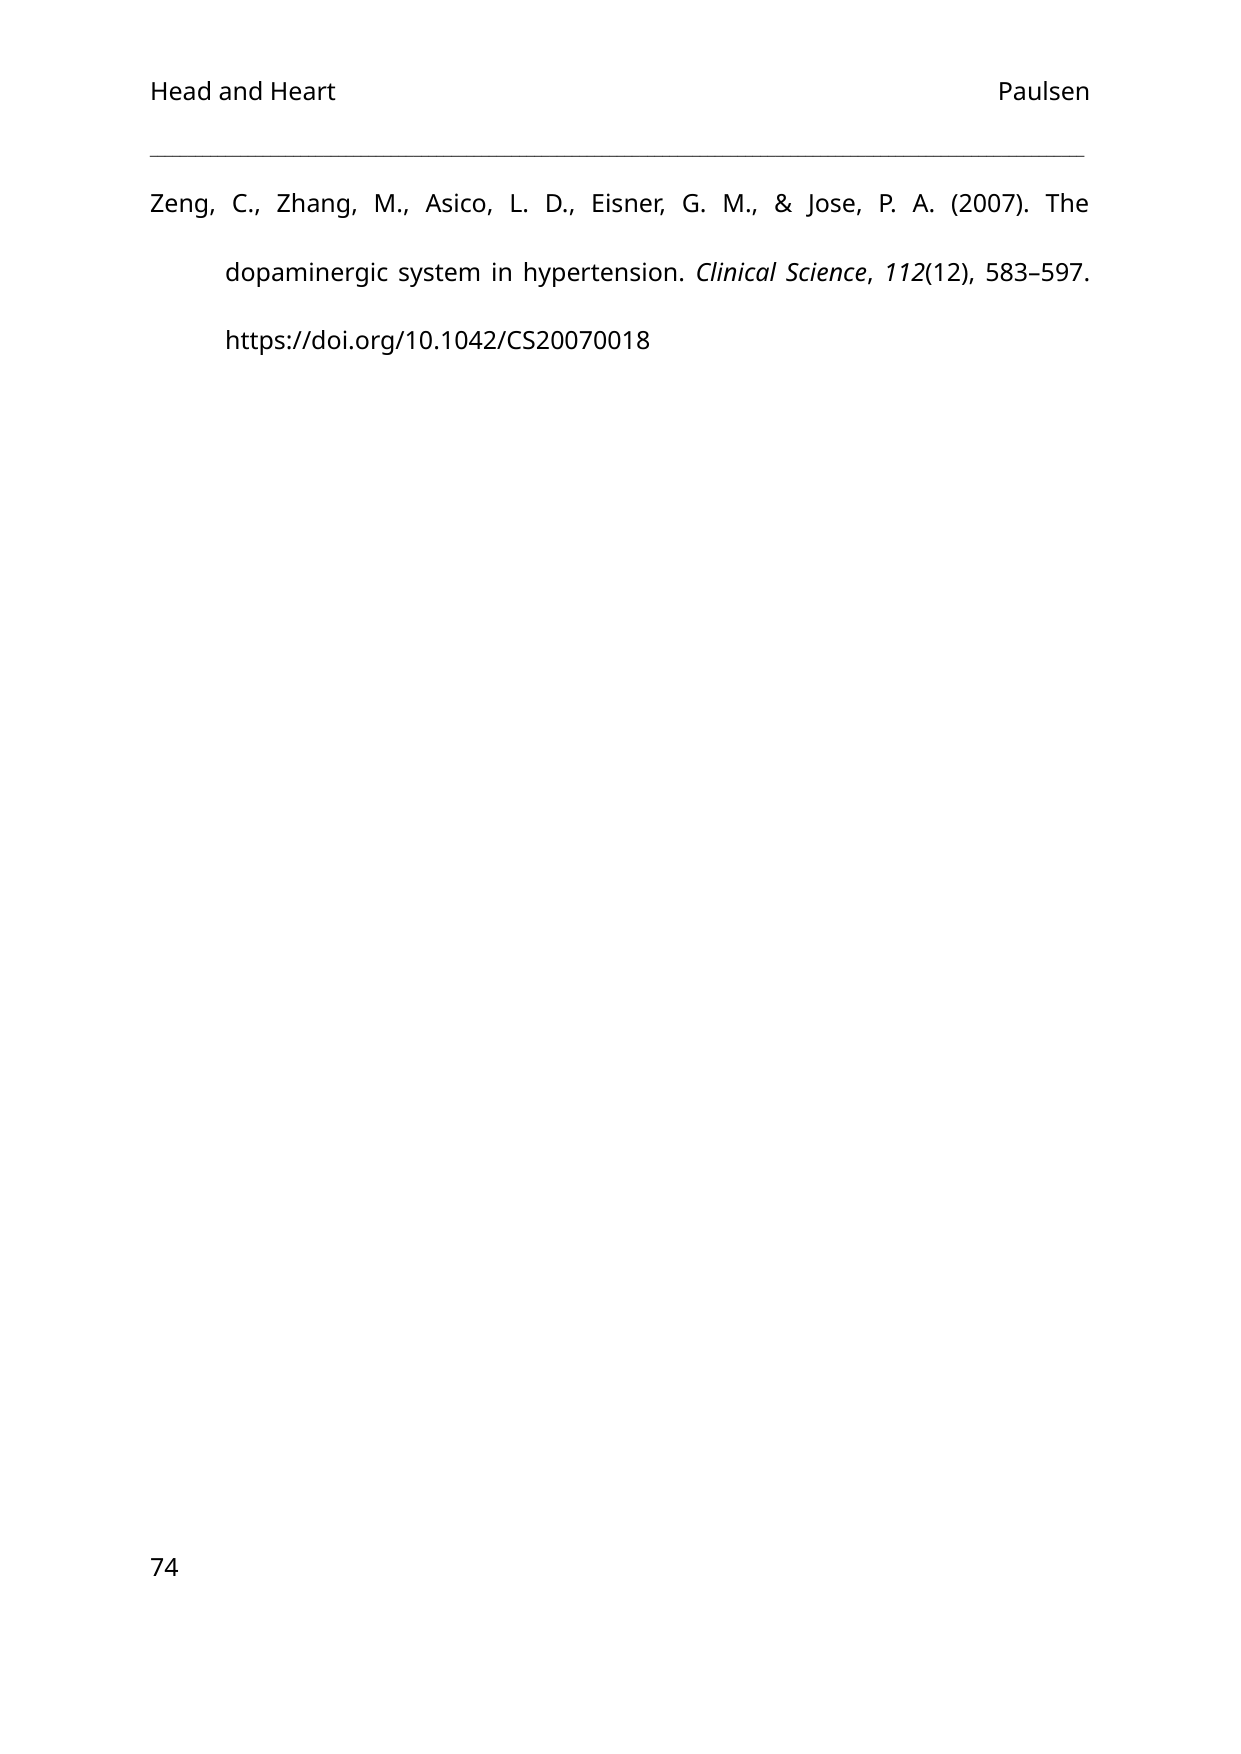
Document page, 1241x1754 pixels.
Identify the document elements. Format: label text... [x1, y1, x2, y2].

text Zeng, C., Zhang, M., Asico, L. D., Eisner, G. M., & Jose, P. A. (2007). The dopaminergic system in hypertension. Clinical Science, 112(12), 583–597. https://doi.org/10.1042/CS20070018 [150, 186, 1090, 356]
